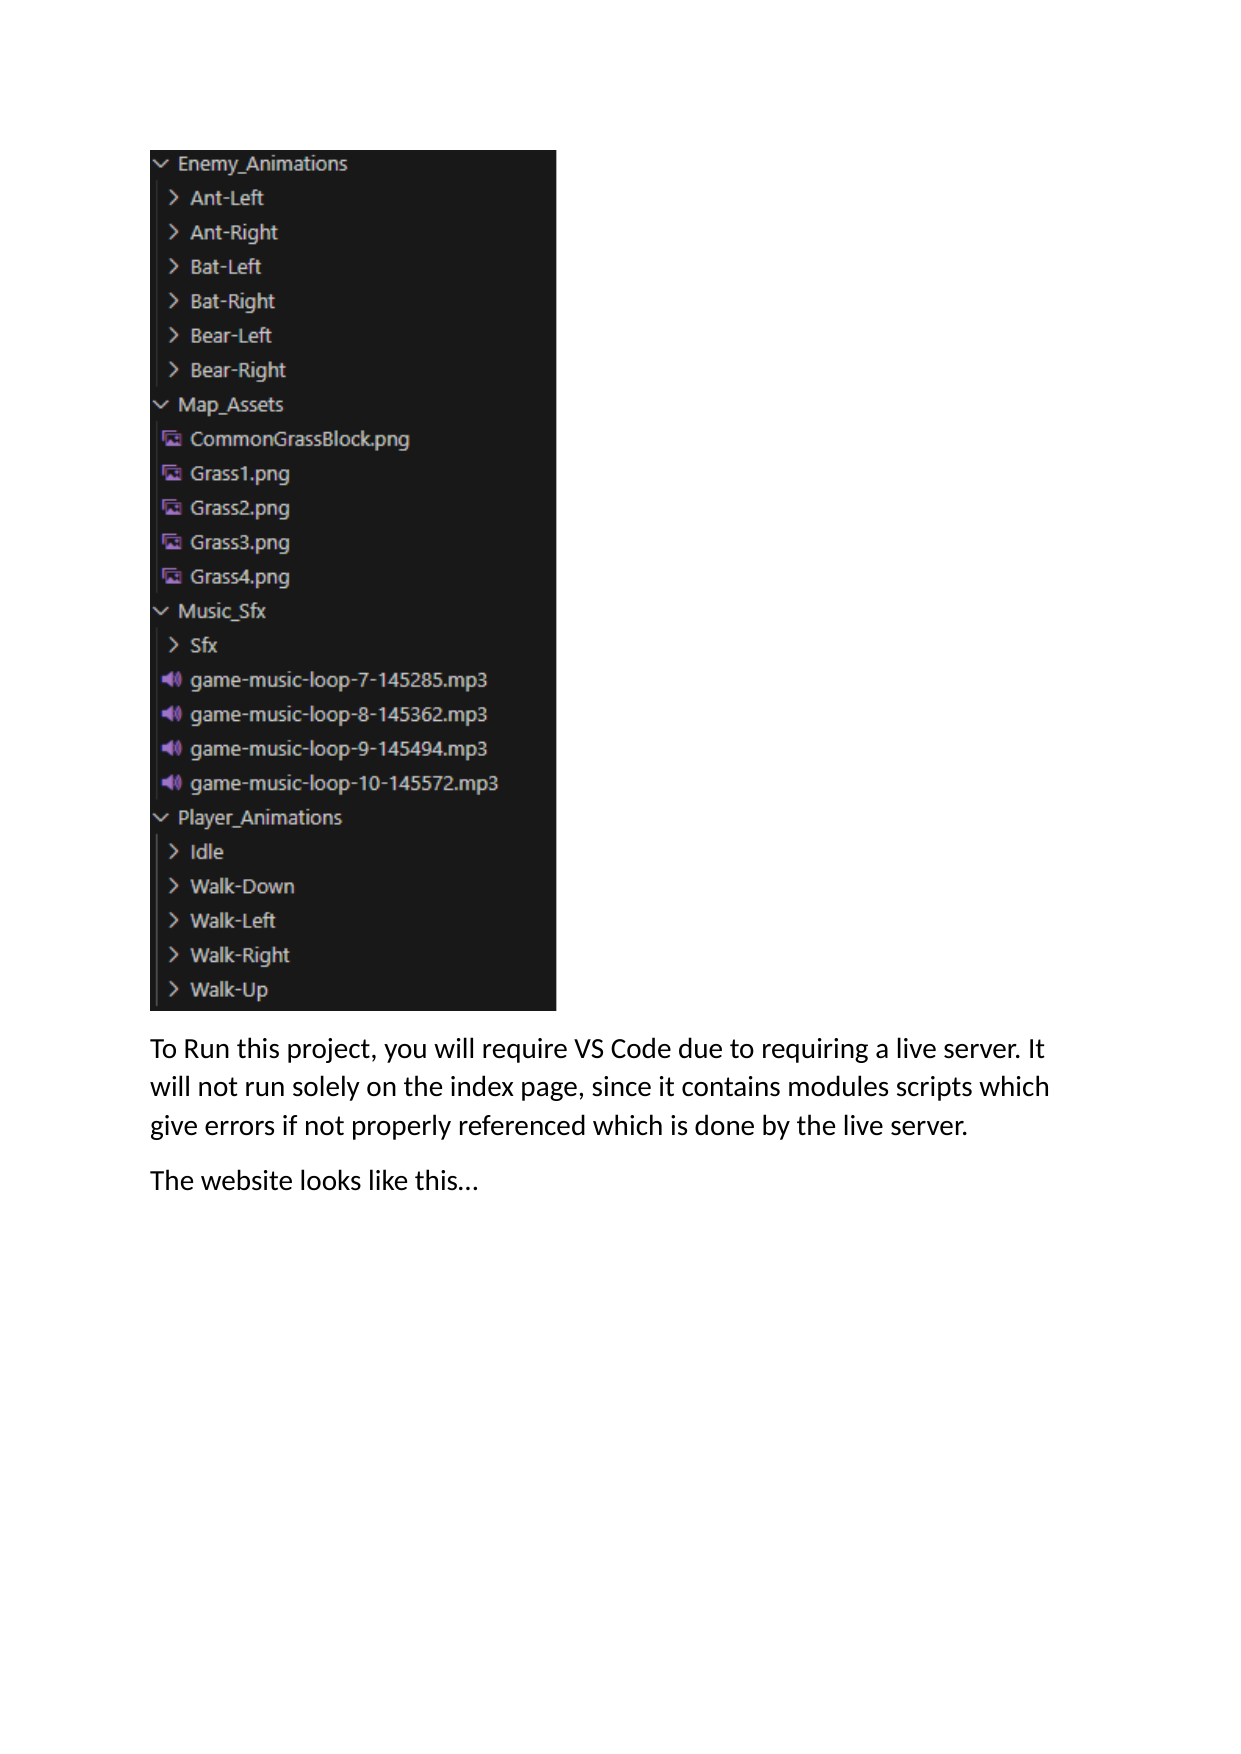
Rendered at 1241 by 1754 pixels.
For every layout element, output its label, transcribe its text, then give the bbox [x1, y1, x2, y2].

text The website looks like this… [150, 1162, 1090, 1197]
text To Run this project, you will require VS Code due to requiring a live server. It will not run solely on the index page, since it contains modules scripts which give errors if not properly referenced which is done by the live server. [150, 1030, 1090, 1142]
picture [150, 150, 557, 1011]
